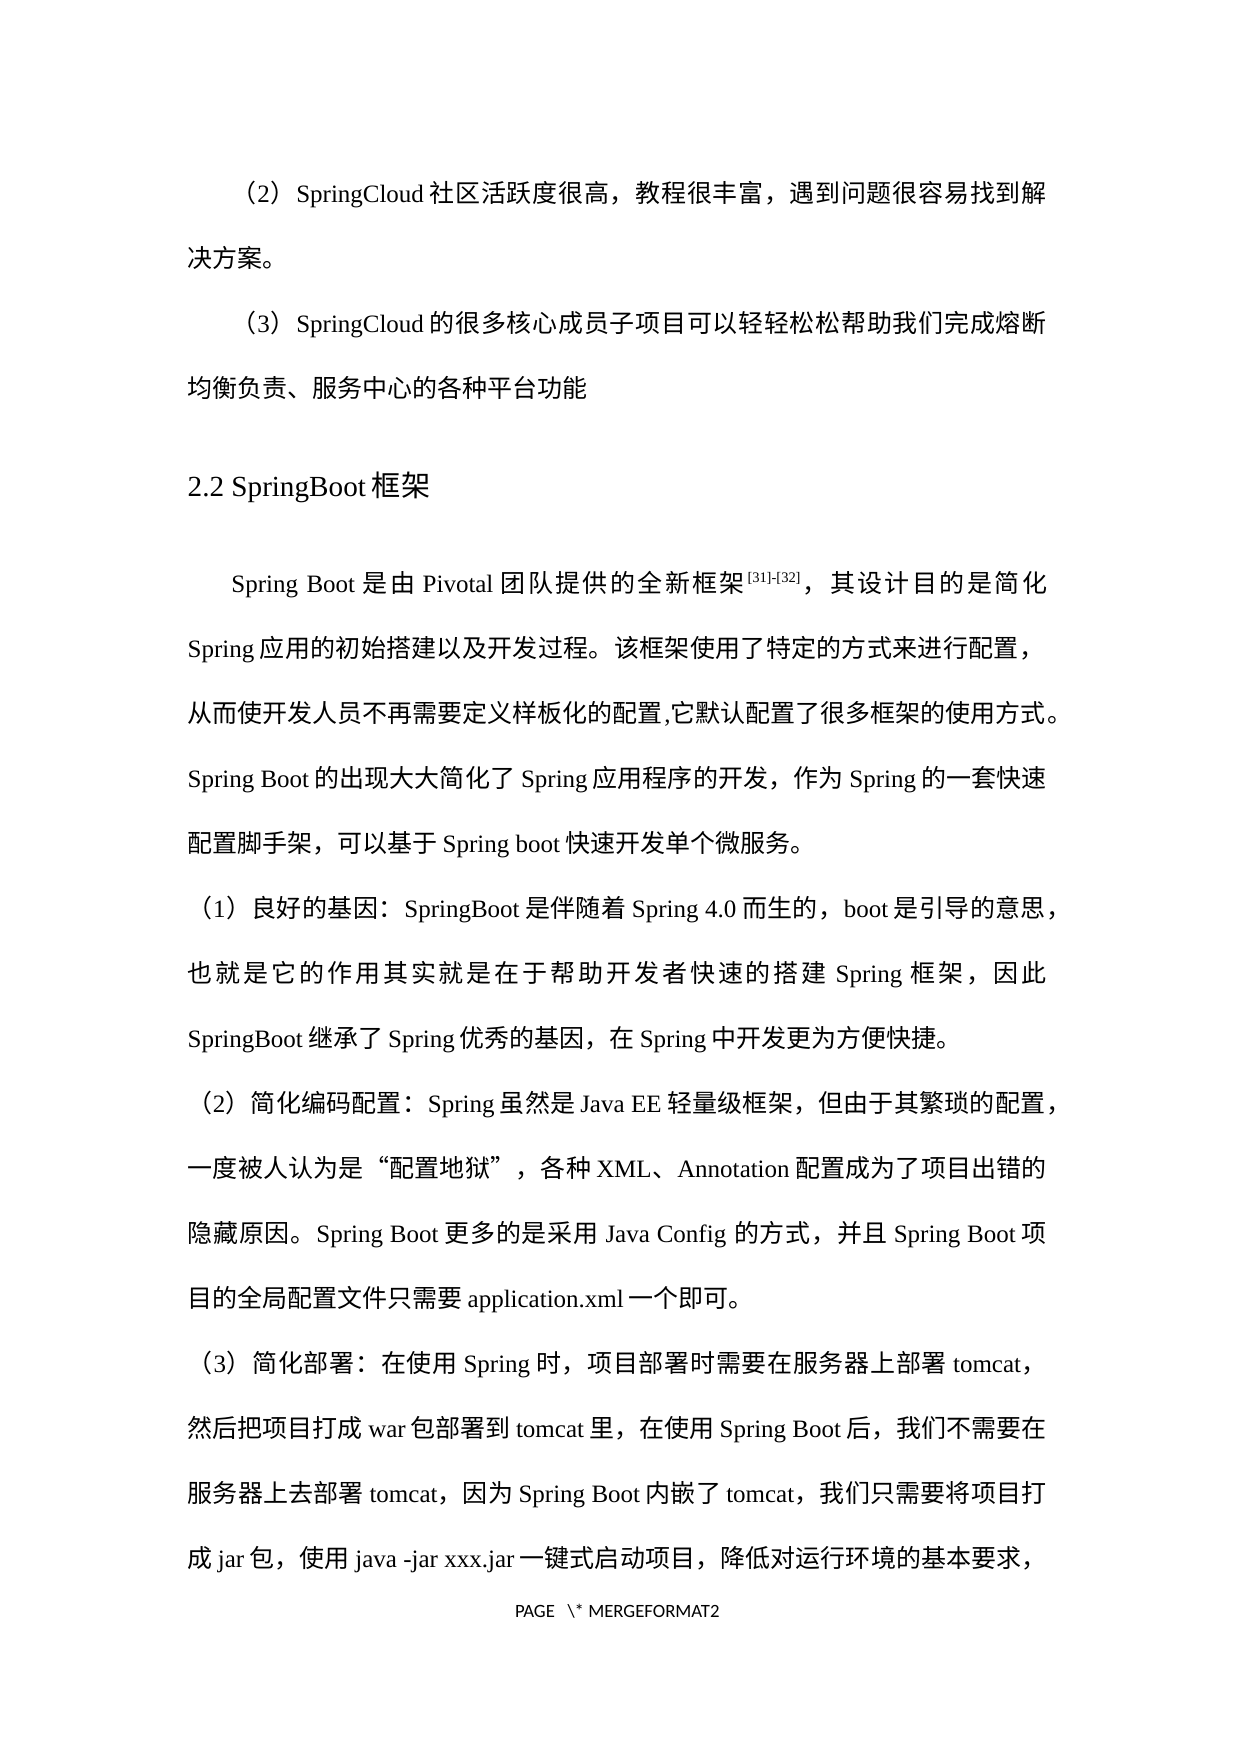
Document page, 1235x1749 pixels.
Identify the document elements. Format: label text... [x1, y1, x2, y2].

text Spring Boot是由Pivotal团队提供的全新框架[31-32]，其设计目的是简化Spring应用的初始搭建以及开发过程。该框架使用了特定的方式来进行配置，从而使开发人员不再需要定义样板化的配置,它默认配置了很多框架的使用方式。Spring Boot的出现大大简化了Spring应用程序的开发，作为Spring的一套快速配置脚手架，可以基于Spring boot快速开发单个微服务。 [187, 549, 1047, 874]
text （1）良好的基因：SpringBoot是伴随着Spring 4.0而生的，boot是引导的意思，也就是它的作用其实就是在于帮助开发者快速的搭建Spring框架，因此SpringBoot继承了Spring优秀的基因，在Spring中开发更为方便快捷。 [187, 874, 1047, 1069]
text （2）简化编码配置：Spring虽然是Java EE轻量级框架，但由于其繁琐的配置，一度被人认为是“配置地狱”，各种XML、Annotation配置成为了项目出错的隐藏原因。Spring Boot更多的是采用 Java Config 的方式，并且Spring Boot项目的全局配置文件只需要application.xml一个即可。 [187, 1069, 1047, 1329]
text 2.2 SpringBoot框架 [187, 452, 1047, 517]
text （3）SpringCloud的很多核心成员子项目可以轻轻松松帮助我们完成熔断、均衡负责、服务中心的各种平台功能 [187, 289, 1047, 419]
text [187, 1329, 1047, 1589]
text （2）SpringCloud社区活跃度很高，教程很丰富，遇到问题很容易找到解决方案。 [187, 159, 1047, 289]
